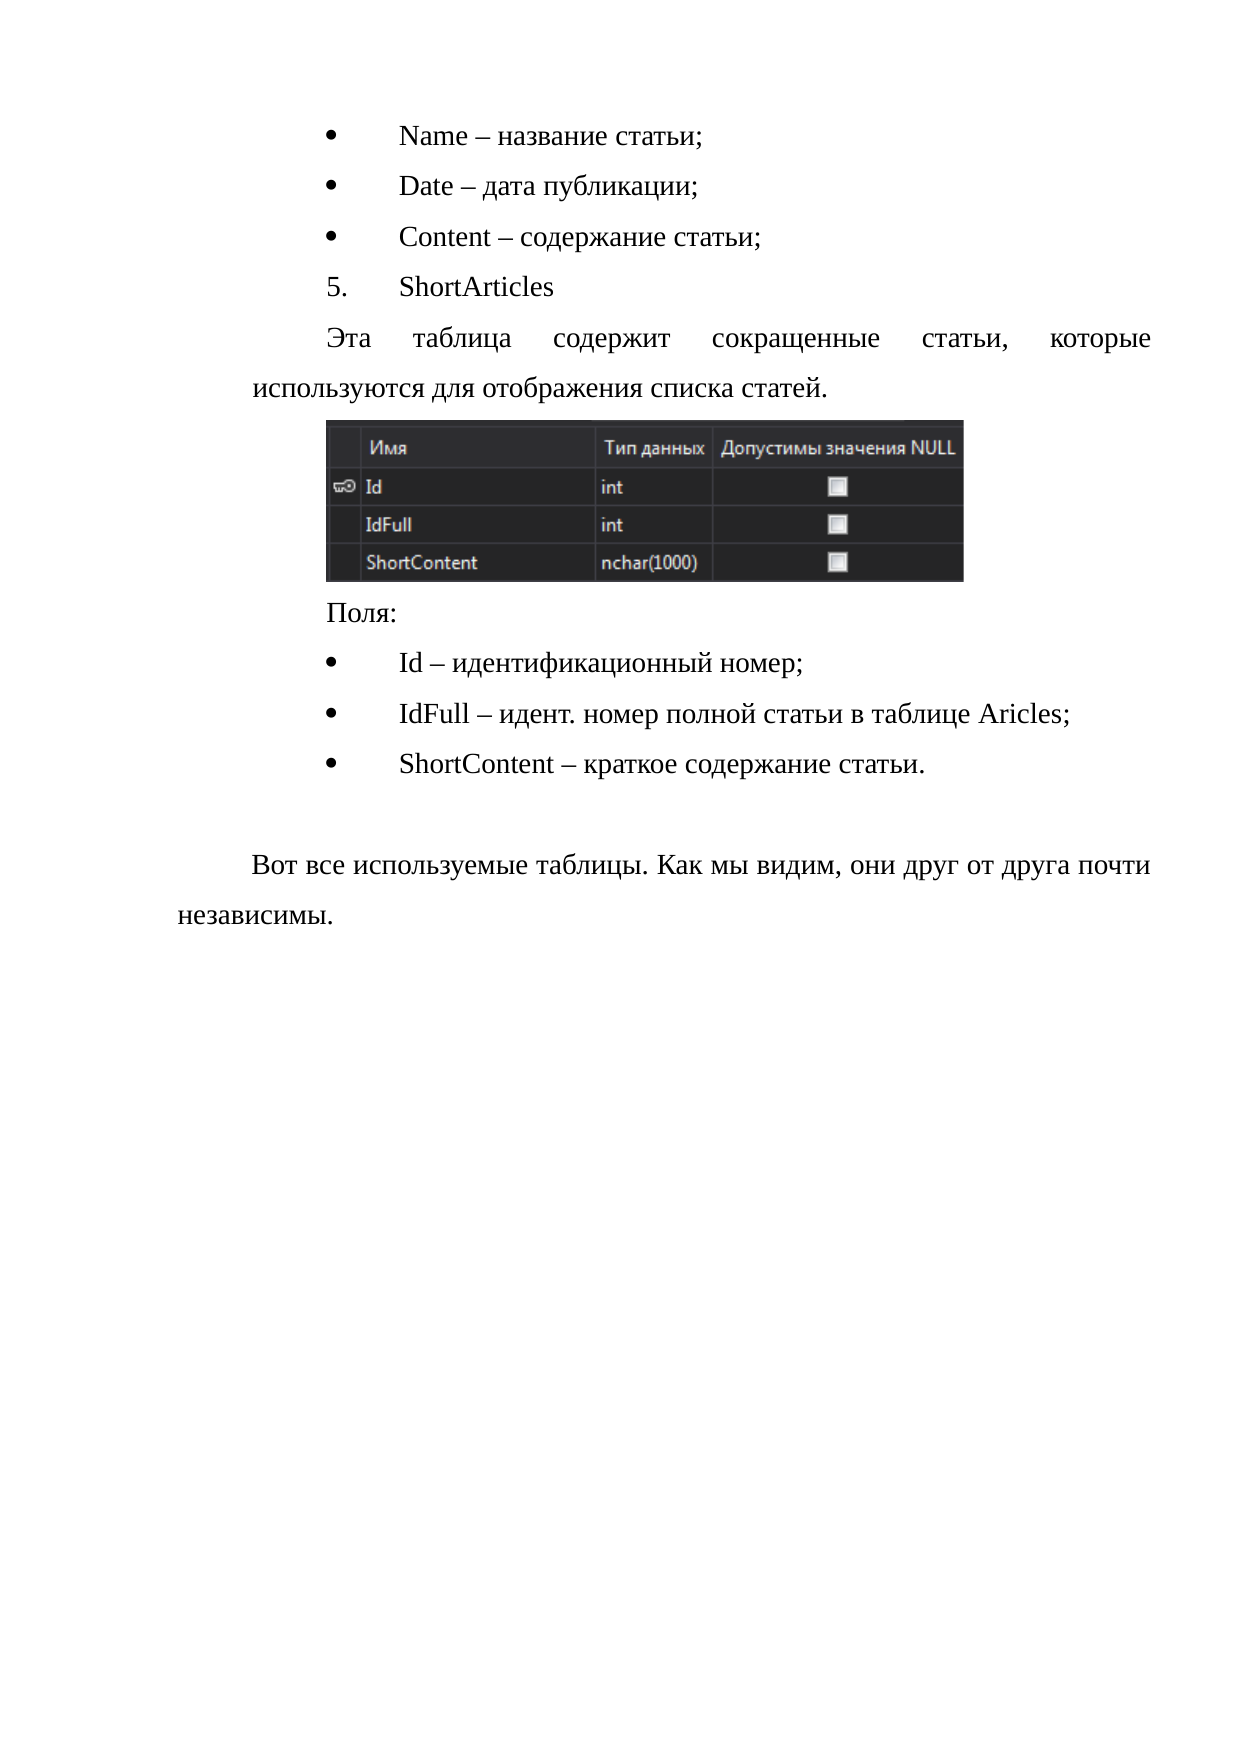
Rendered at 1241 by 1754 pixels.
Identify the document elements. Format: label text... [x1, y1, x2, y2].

list ShortContent – краткое содержание статьи. [252, 746, 1152, 780]
text Вот все используемые таблицы. Как мы видим, они друг от друга почти независимы. [177, 847, 1152, 931]
list ShortArticles [252, 269, 1152, 303]
list IdFull – идент. номер полной статьи в таблице Aricles; [252, 696, 1152, 729]
list Эта таблица содержит сокращенные статьи, которые используются для отображения списка статей. [252, 320, 1152, 403]
list Content – содержание статьи; [252, 219, 1152, 253]
list Поля: [252, 595, 1152, 629]
list Id – идентификационный номер; [252, 646, 1152, 679]
picture [326, 420, 964, 582]
list Date – дата публикации; [252, 168, 1152, 202]
list Name – название статьи; [252, 118, 1152, 152]
